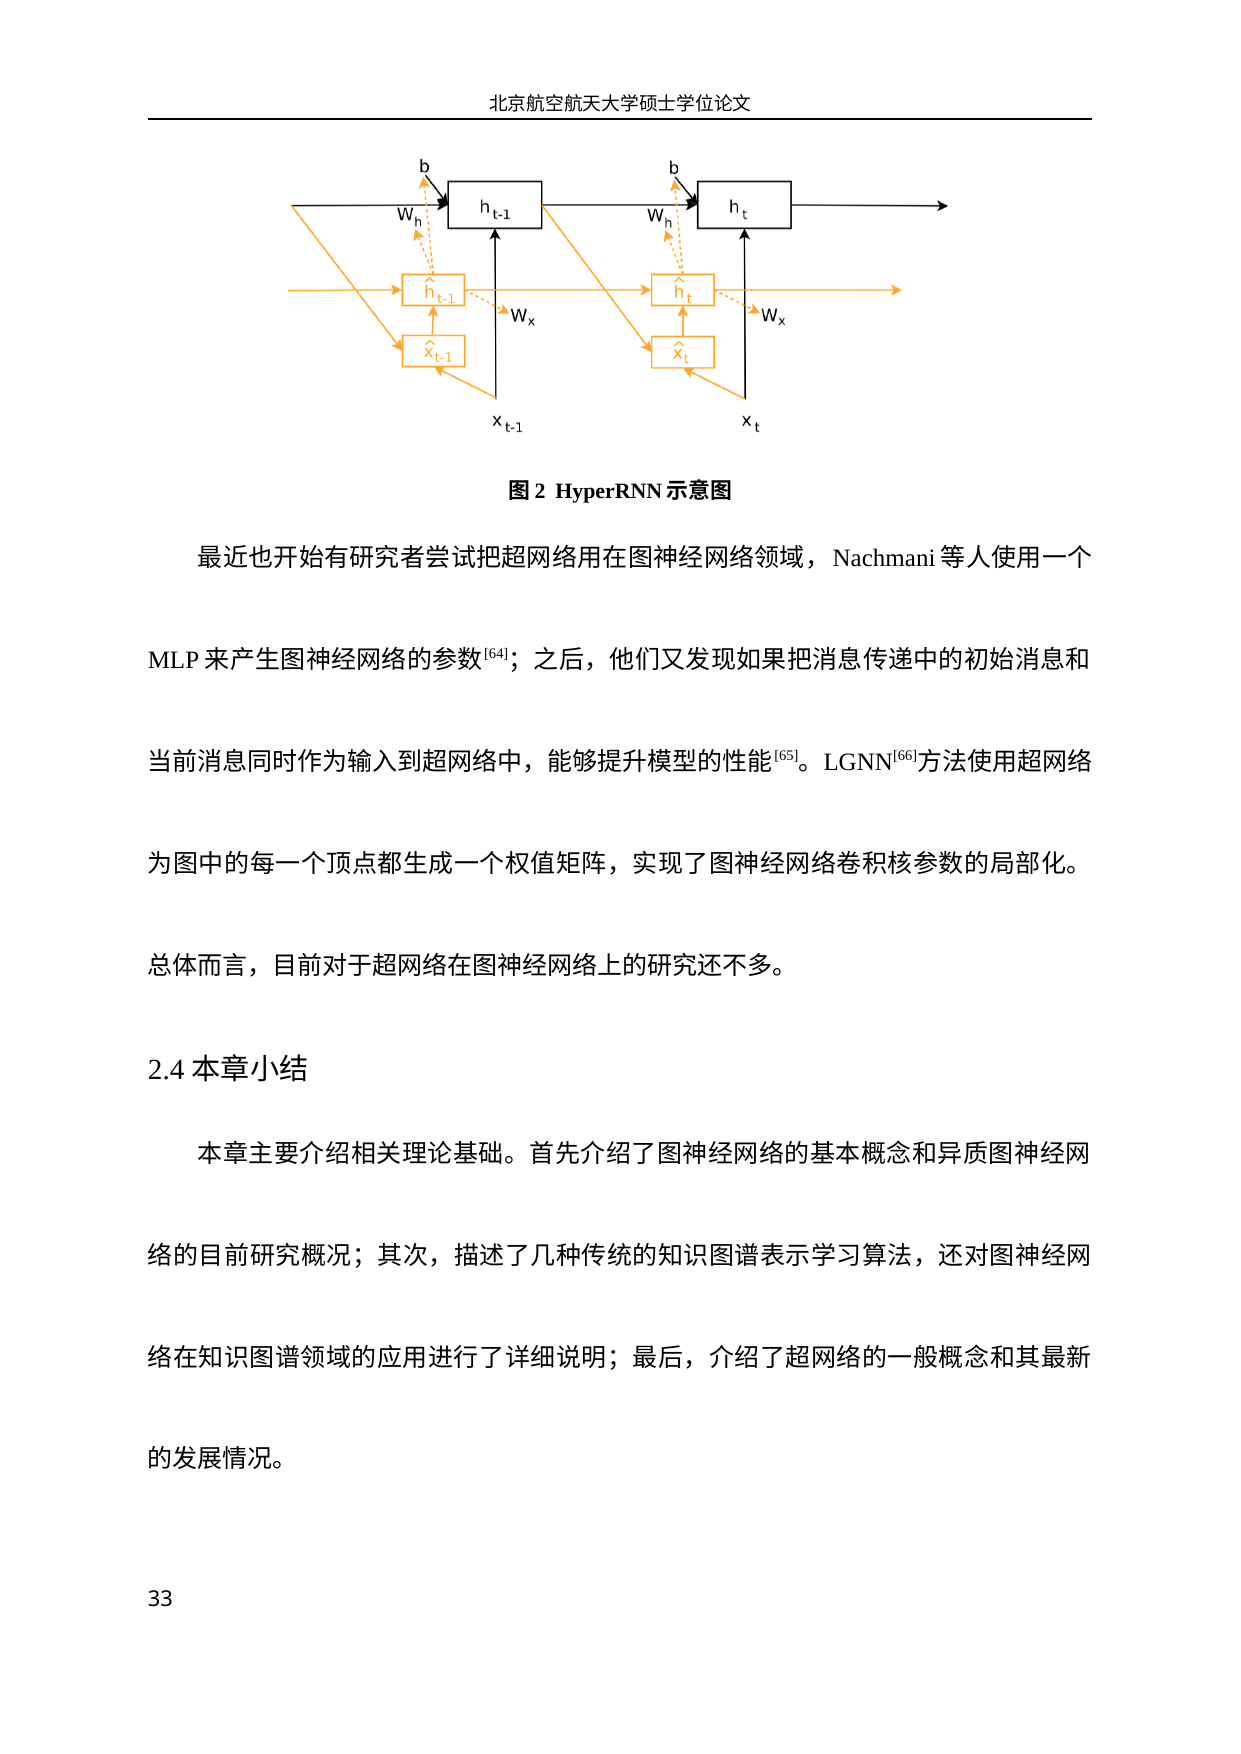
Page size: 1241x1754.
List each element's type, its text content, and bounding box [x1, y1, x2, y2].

text 最近也开始有研究者尝试把超网络用在图神经网络领域，Nachmani等人使用一个MLP来产生图神经网络的参数[64]；之后，他们又发现如果把消息传递中的初始消息和当前消息同时作为输入到超网络中，能够提升模型的性能[65]。LGNN[66]方法使用超网络为图中的每一个顶点都生成一个权值矩阵，实现了图神经网络卷积核参数的局部化。总体而言，目前对于超网络在图神经网络上的研究还不多。 [148, 522, 1092, 997]
text 本章主要介绍相关理论基础。首先介绍了图神经网络的基本概念和异质图神经网络的目前研究概况；其次，描述了几种传统的知识图谱表示学习算法，还对图神经网络在知识图谱领域的应用进行了详细说明；最后，介绍了超网络的一般概念和其最新的发展情况。 [148, 1117, 1092, 1491]
subtitle 2.4 本章小结 [148, 1032, 1092, 1100]
picture [287, 152, 953, 440]
text 图2 HyperRNN示意图 [148, 472, 1092, 506]
